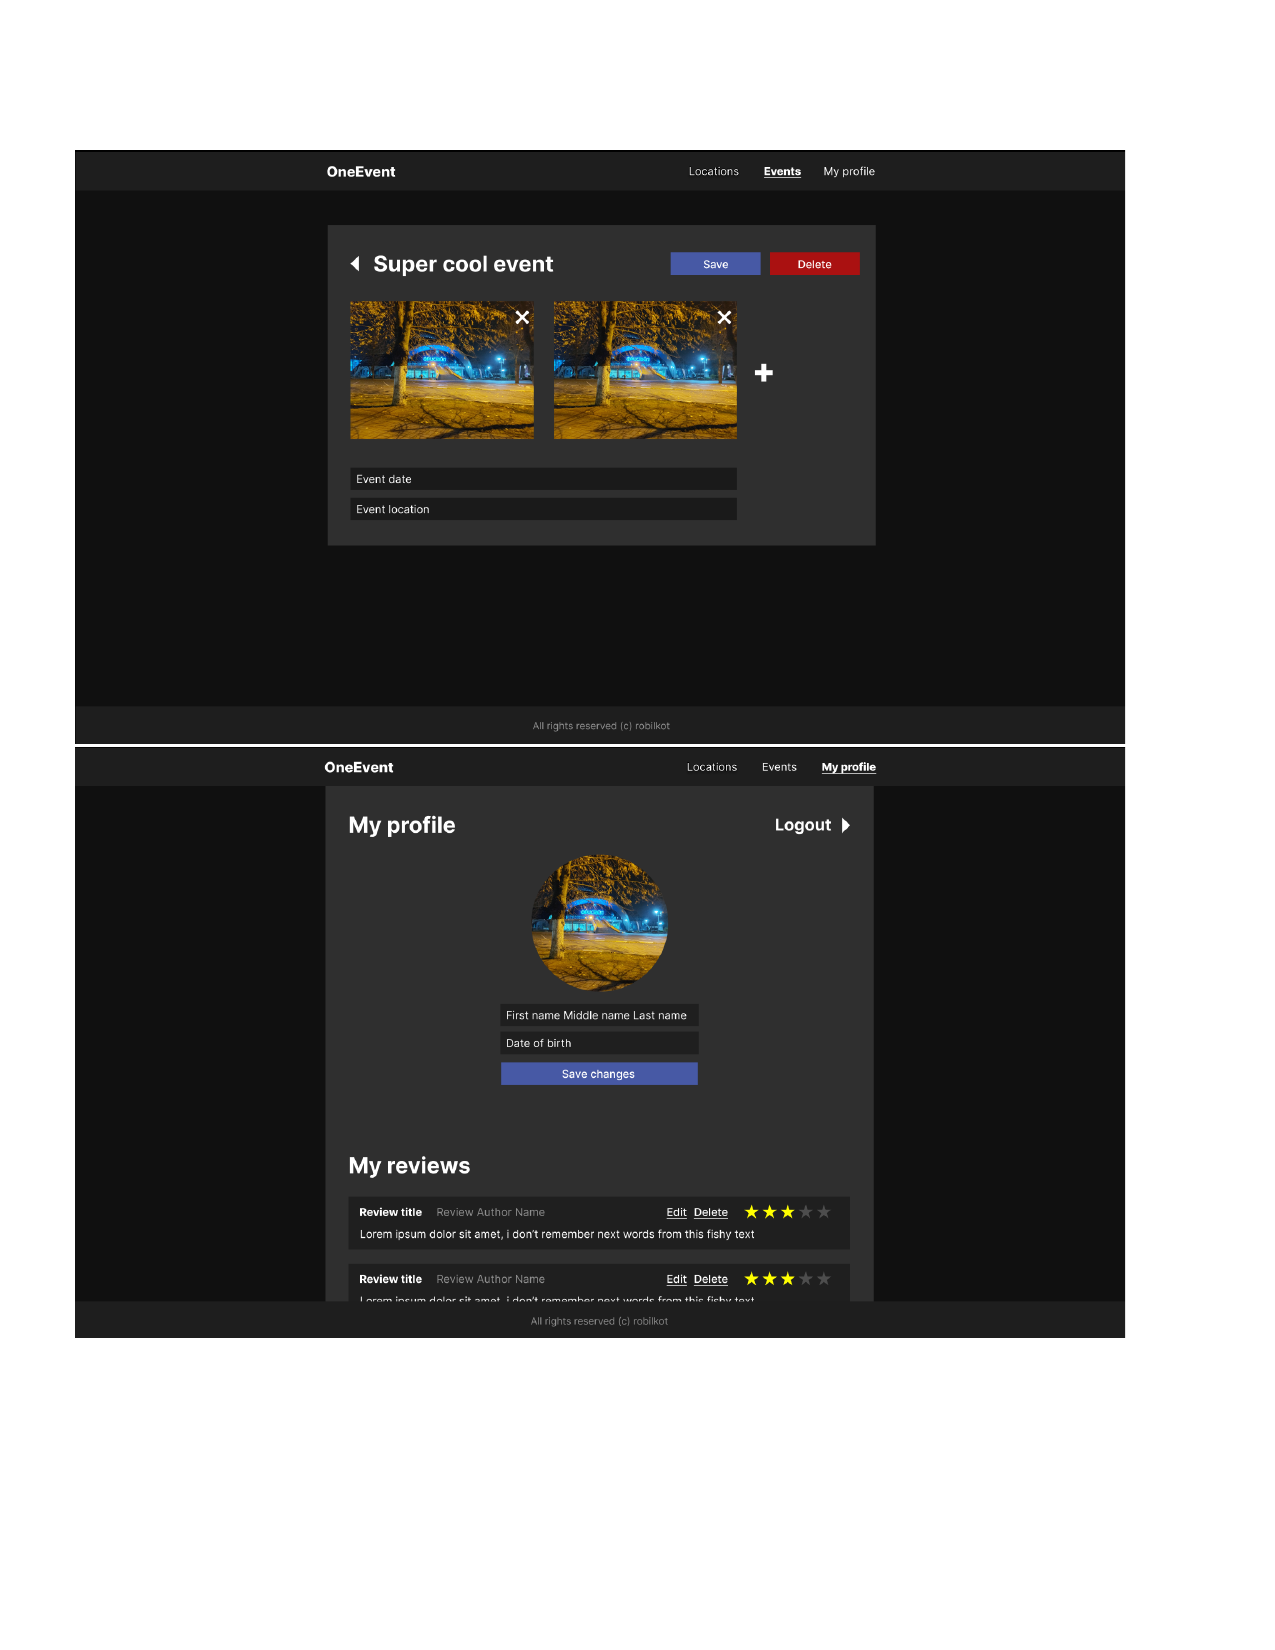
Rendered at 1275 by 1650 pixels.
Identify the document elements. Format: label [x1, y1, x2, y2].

picture [75, 747, 1125, 1338]
picture [75, 150, 1125, 744]
